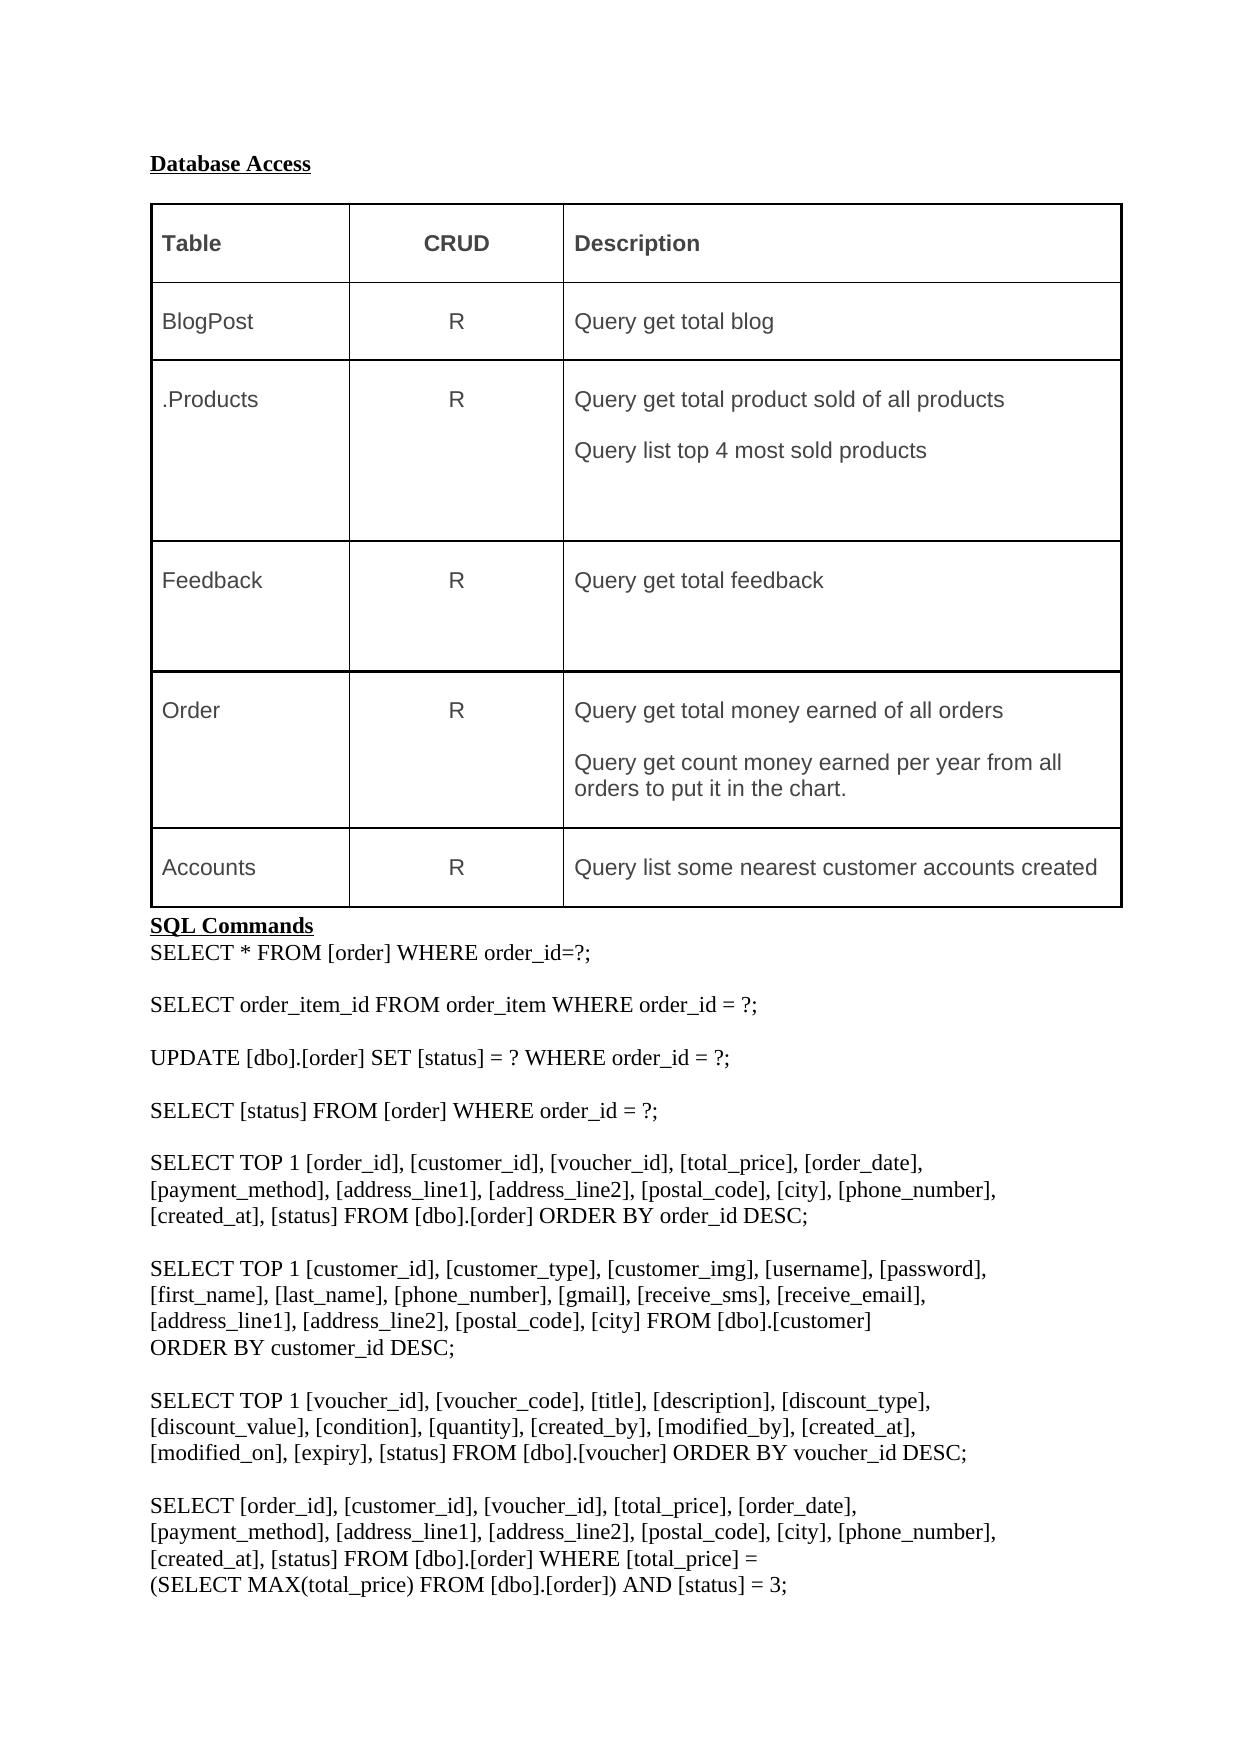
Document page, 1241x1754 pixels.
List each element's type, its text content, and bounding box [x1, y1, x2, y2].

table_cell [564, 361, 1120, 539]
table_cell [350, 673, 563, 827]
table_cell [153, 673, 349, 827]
text SELECT * FROM [order] WHERE order_id=?; [150, 939, 1090, 965]
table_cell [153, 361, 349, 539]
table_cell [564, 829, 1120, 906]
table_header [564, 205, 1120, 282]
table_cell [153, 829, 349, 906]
text [discount_value], [condition], [quantity], [created_by], [modified_by], [created_at], [150, 1413, 1090, 1439]
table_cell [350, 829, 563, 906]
text [modified_on], [expiry], [status] FROM [dbo].[voucher] ORDER BY voucher_id DESC; [150, 1439, 1090, 1466]
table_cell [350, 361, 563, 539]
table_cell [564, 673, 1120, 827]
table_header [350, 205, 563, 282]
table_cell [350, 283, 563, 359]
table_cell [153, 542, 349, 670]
text (SELECT MAX(total_price) FROM [dbo].[order]) AND [status] = 3; [150, 1571, 1090, 1597]
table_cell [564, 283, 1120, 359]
text [created_at], [status] FROM [dbo].[order] WHERE [total_price] = [150, 1545, 1090, 1571]
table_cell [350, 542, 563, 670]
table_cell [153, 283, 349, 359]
subtitle Database Access [150, 150, 1090, 176]
text SELECT [order_id], [customer_id], [voucher_id], [total_price], [order_date], [150, 1492, 1090, 1518]
text SELECT TOP 1 [order_id], [customer_id], [voucher_id], [total_price], [order_date], [150, 1149, 1090, 1176]
text SELECT TOP 1 [customer_id], [customer_type], [customer_img], [username], [password], [150, 1255, 1090, 1281]
text [payment_method], [address_line1], [address_line2], [postal_code], [city], [phone_number], [150, 1518, 1090, 1545]
text SELECT [status] FROM [order] WHERE order_id = ?; [150, 1097, 1090, 1123]
subtitle SQL Commands [150, 912, 1090, 939]
text SELECT TOP 1 [voucher_id], [voucher_code], [title], [description], [discount_type], [150, 1387, 1090, 1413]
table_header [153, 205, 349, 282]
text [first_name], [last_name], [phone_number], [gmail], [receive_sms], [receive_email], [150, 1281, 1090, 1308]
text [address_line1], [address_line2], [postal_code], [city] FROM [dbo].[customer] [150, 1308, 1090, 1334]
text SELECT order_item_id FROM order_item WHERE order_id = ?; [150, 991, 1090, 1018]
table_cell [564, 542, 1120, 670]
text ORDER BY customer_id DESC; [150, 1334, 1090, 1360]
text [created_at], [status] FROM [dbo].[order] ORDER BY order_id DESC; [150, 1202, 1090, 1228]
text UPDATE [dbo].[order] SET [status] = ? WHERE order_id = ?; [150, 1044, 1090, 1070]
text [payment_method], [address_line1], [address_line2], [postal_code], [city], [phone_number], [150, 1176, 1090, 1202]
